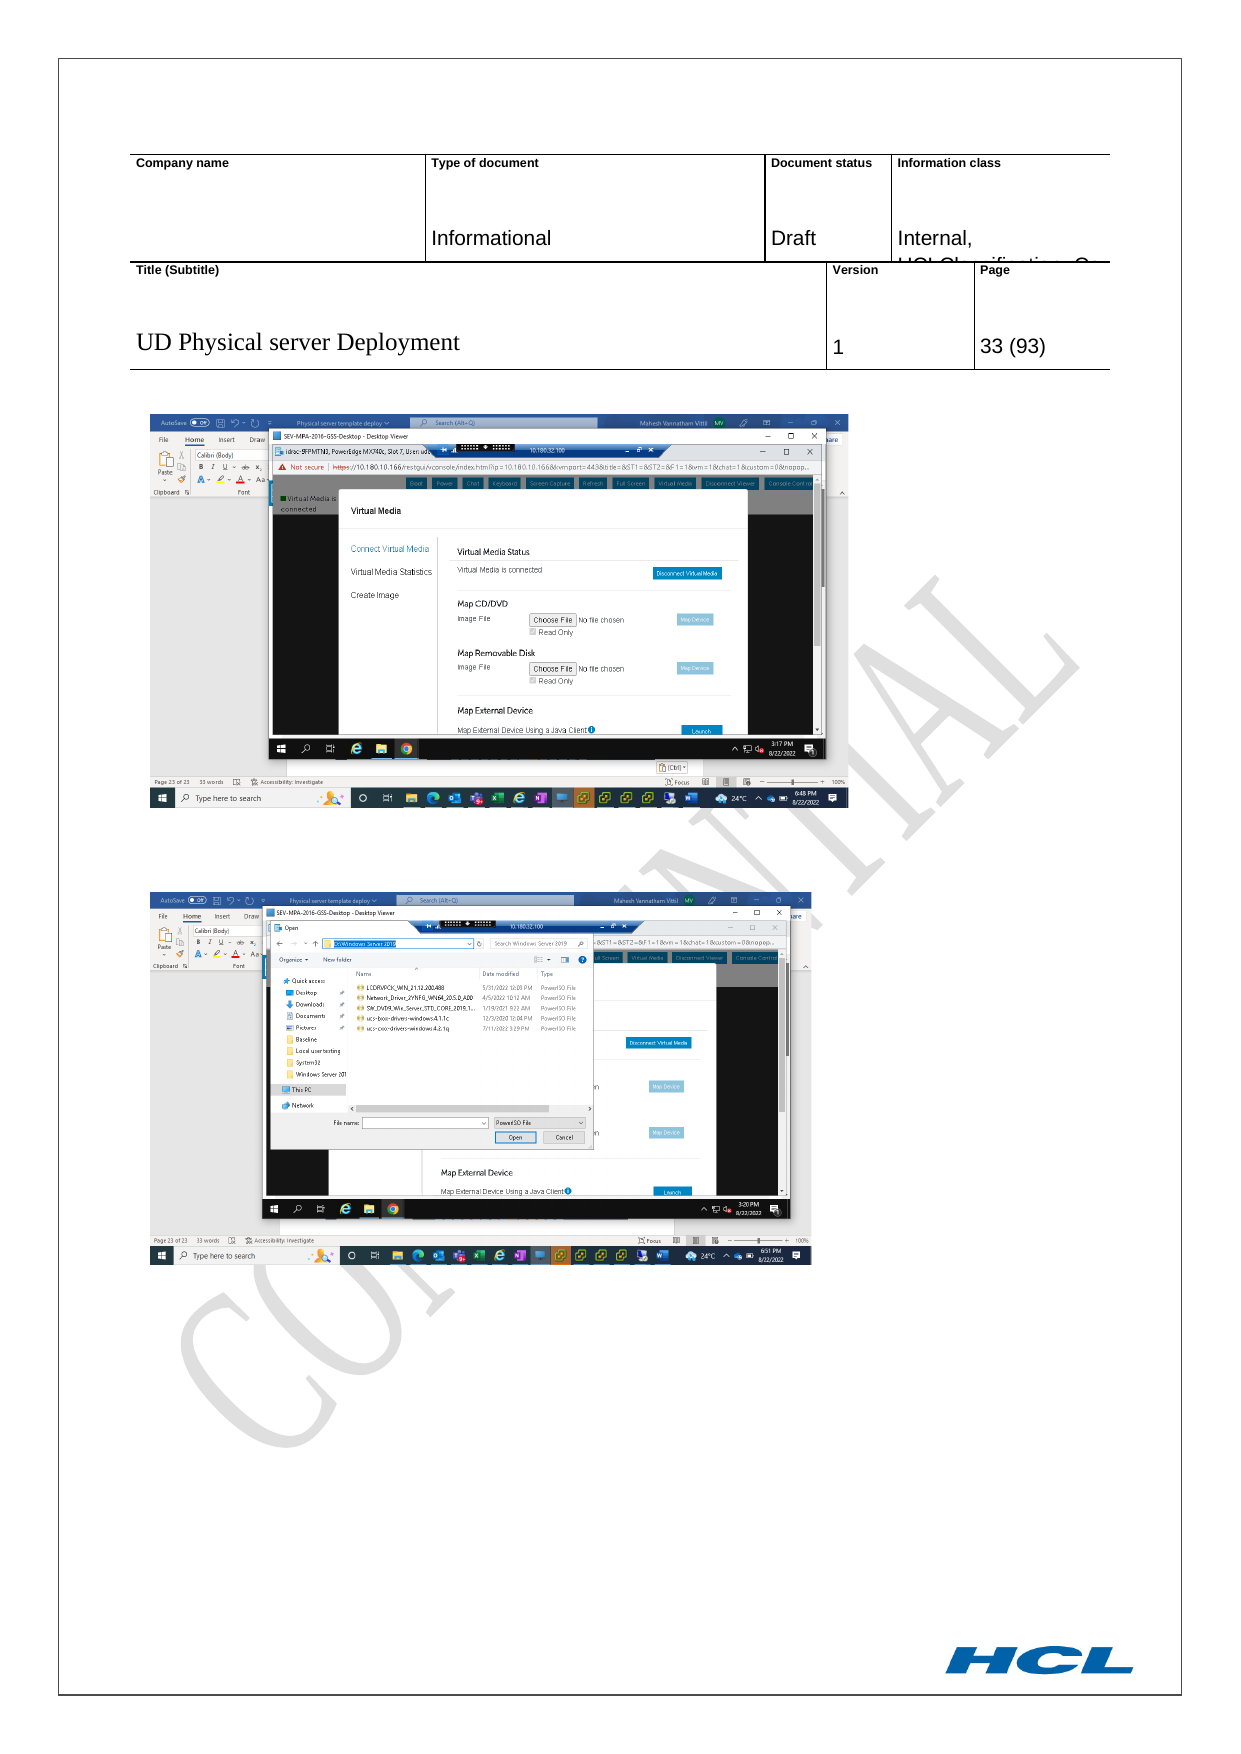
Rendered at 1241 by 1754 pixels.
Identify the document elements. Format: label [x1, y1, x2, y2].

picture [150, 892, 812, 1265]
picture [150, 414, 849, 808]
picture [940, 1646, 1135, 1677]
